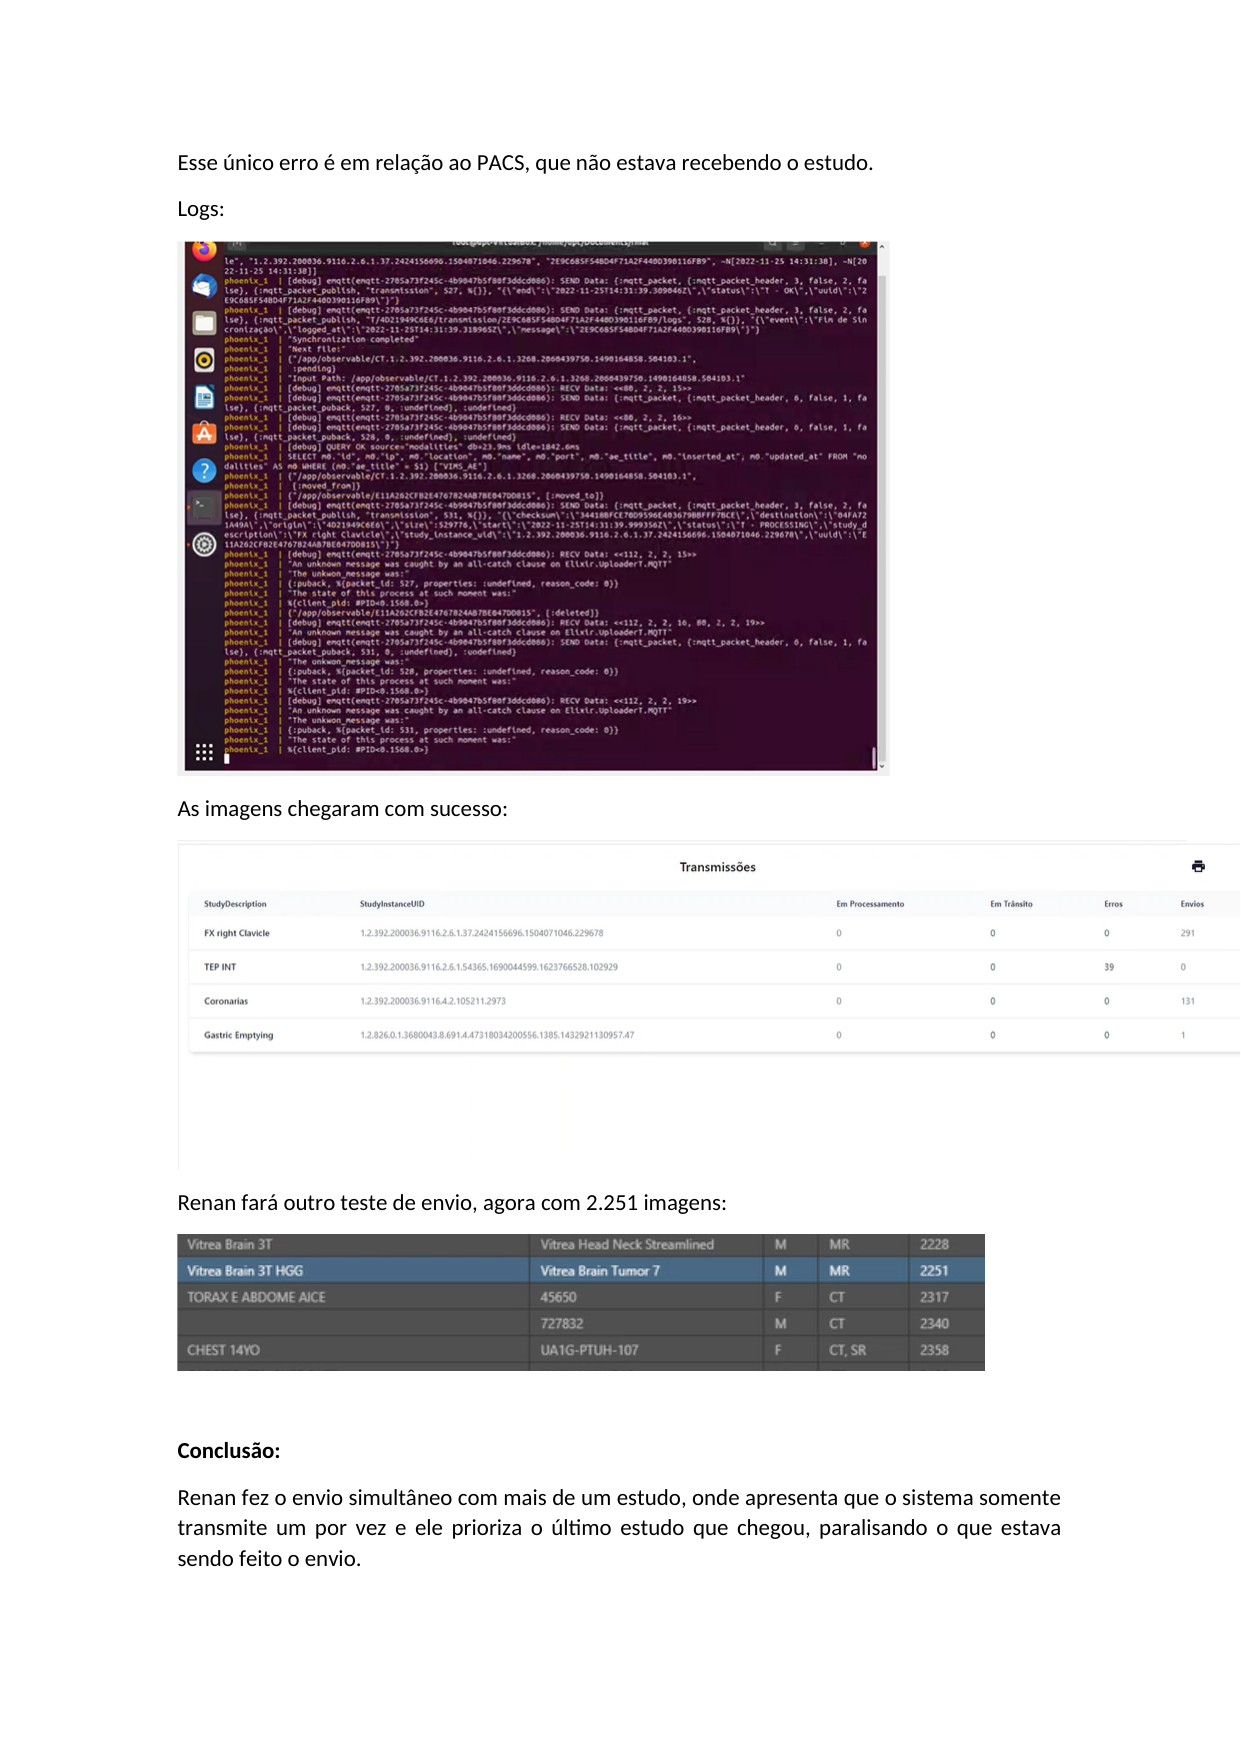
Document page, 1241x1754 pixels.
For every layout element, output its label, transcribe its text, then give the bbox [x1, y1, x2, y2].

picture [177, 1234, 985, 1371]
text Renan fará outro teste de envio, agora com 2.251 imagens: [177, 1188, 1063, 1216]
text Conclusão: [177, 1436, 1063, 1464]
picture [177, 840, 1241, 1169]
text Renan fez o envio simultâneo com mais de um estudo, onde apresenta que o sistema somente transmite um por vez e ele prioriza o último estudo que chegou, paralisando o que estava sendo feito o envio. [177, 1483, 1063, 1572]
text Esse único erro é em relação ao PACS, que não estava recebendo o estudo. [177, 148, 1063, 176]
text As imagens chegaram com sucesso: [177, 794, 1063, 822]
text Logs: [177, 194, 1063, 222]
picture [177, 241, 890, 776]
